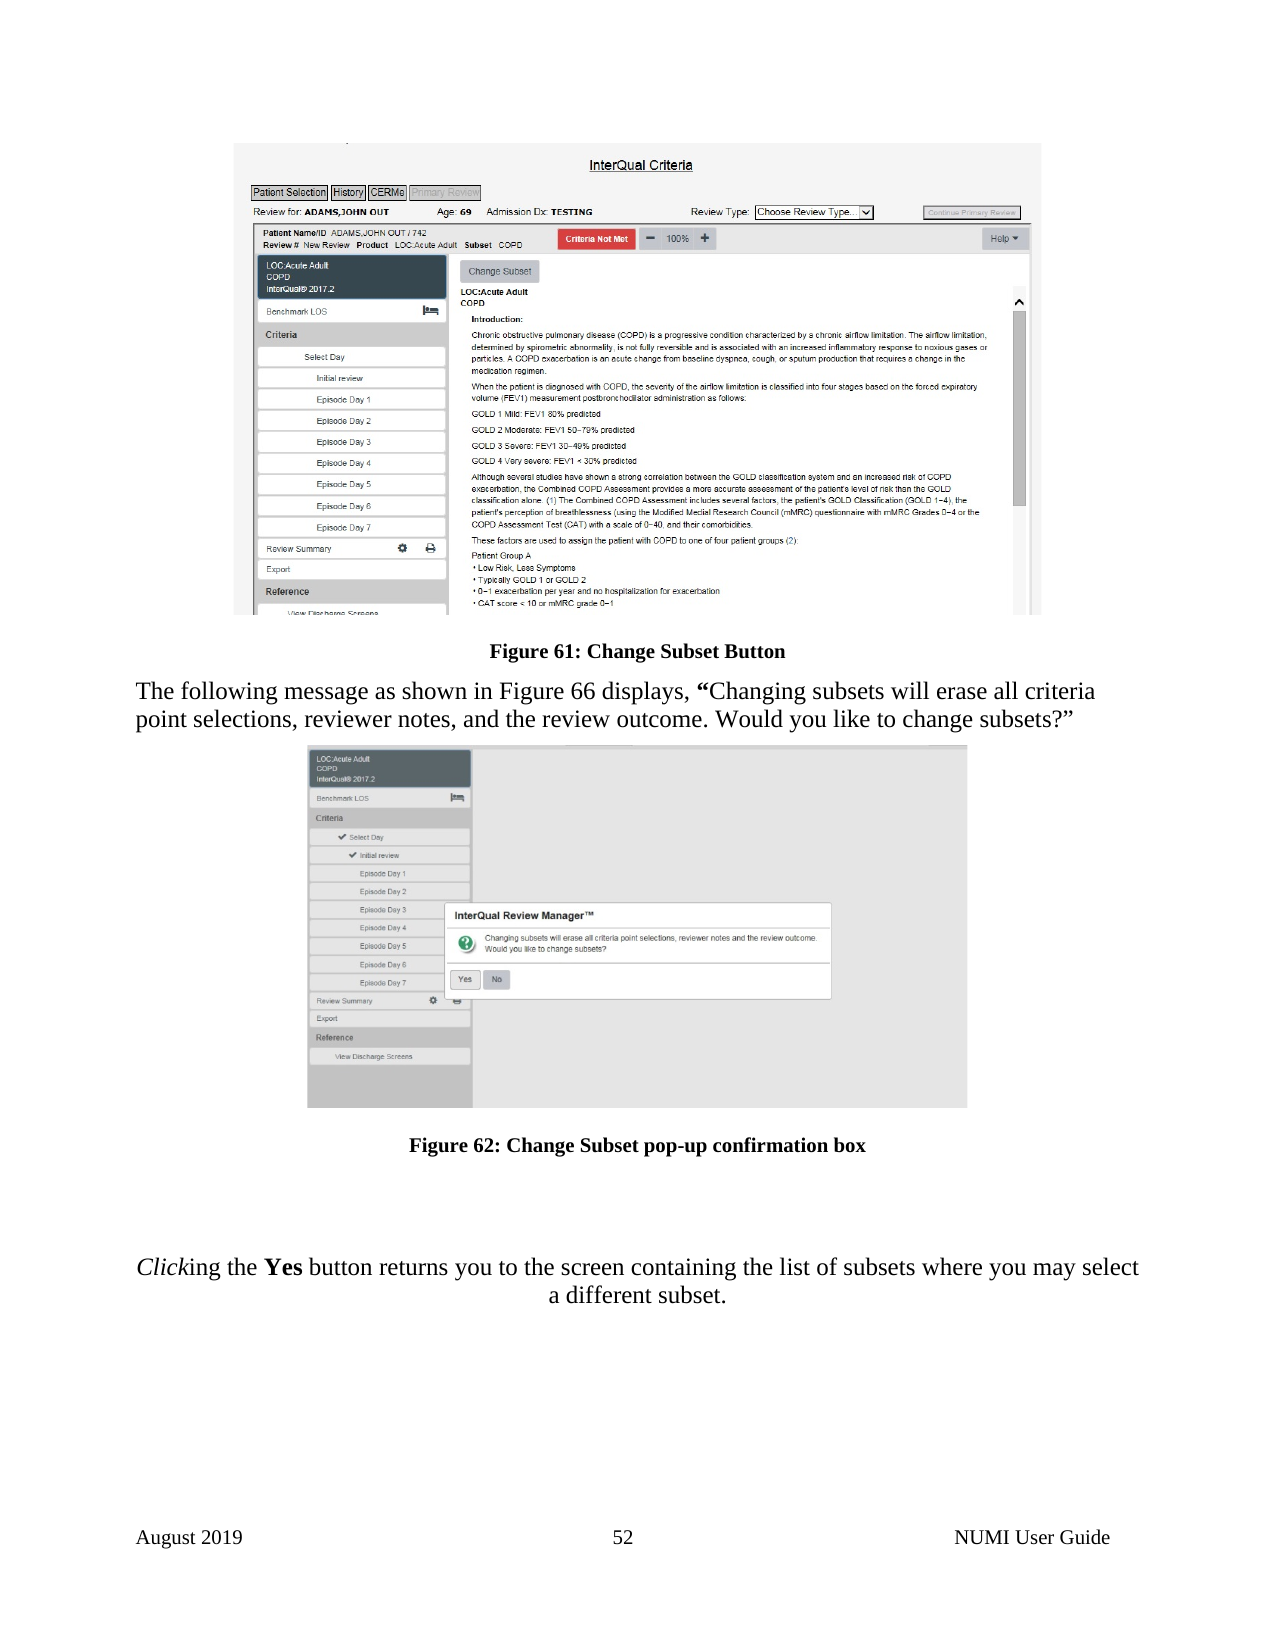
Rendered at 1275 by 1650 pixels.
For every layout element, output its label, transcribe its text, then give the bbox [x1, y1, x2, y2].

text Clicking the Yes button returns you to the screen containing the list of subsets where you may select a different subset. [135, 1252, 1139, 1309]
picture [307, 745, 968, 1108]
picture [233, 143, 1042, 615]
text The following message as shown in Figure 66 displays, “Changing subsets will erase all criteria point selections, reviewer notes, and the review outcome. Would you like to change subsets?” [135, 676, 1139, 733]
text Figure 66: Change Subset pop-up confirmation box [135, 1133, 1139, 1157]
text Figure 65: Change Subset Button [135, 639, 1139, 663]
